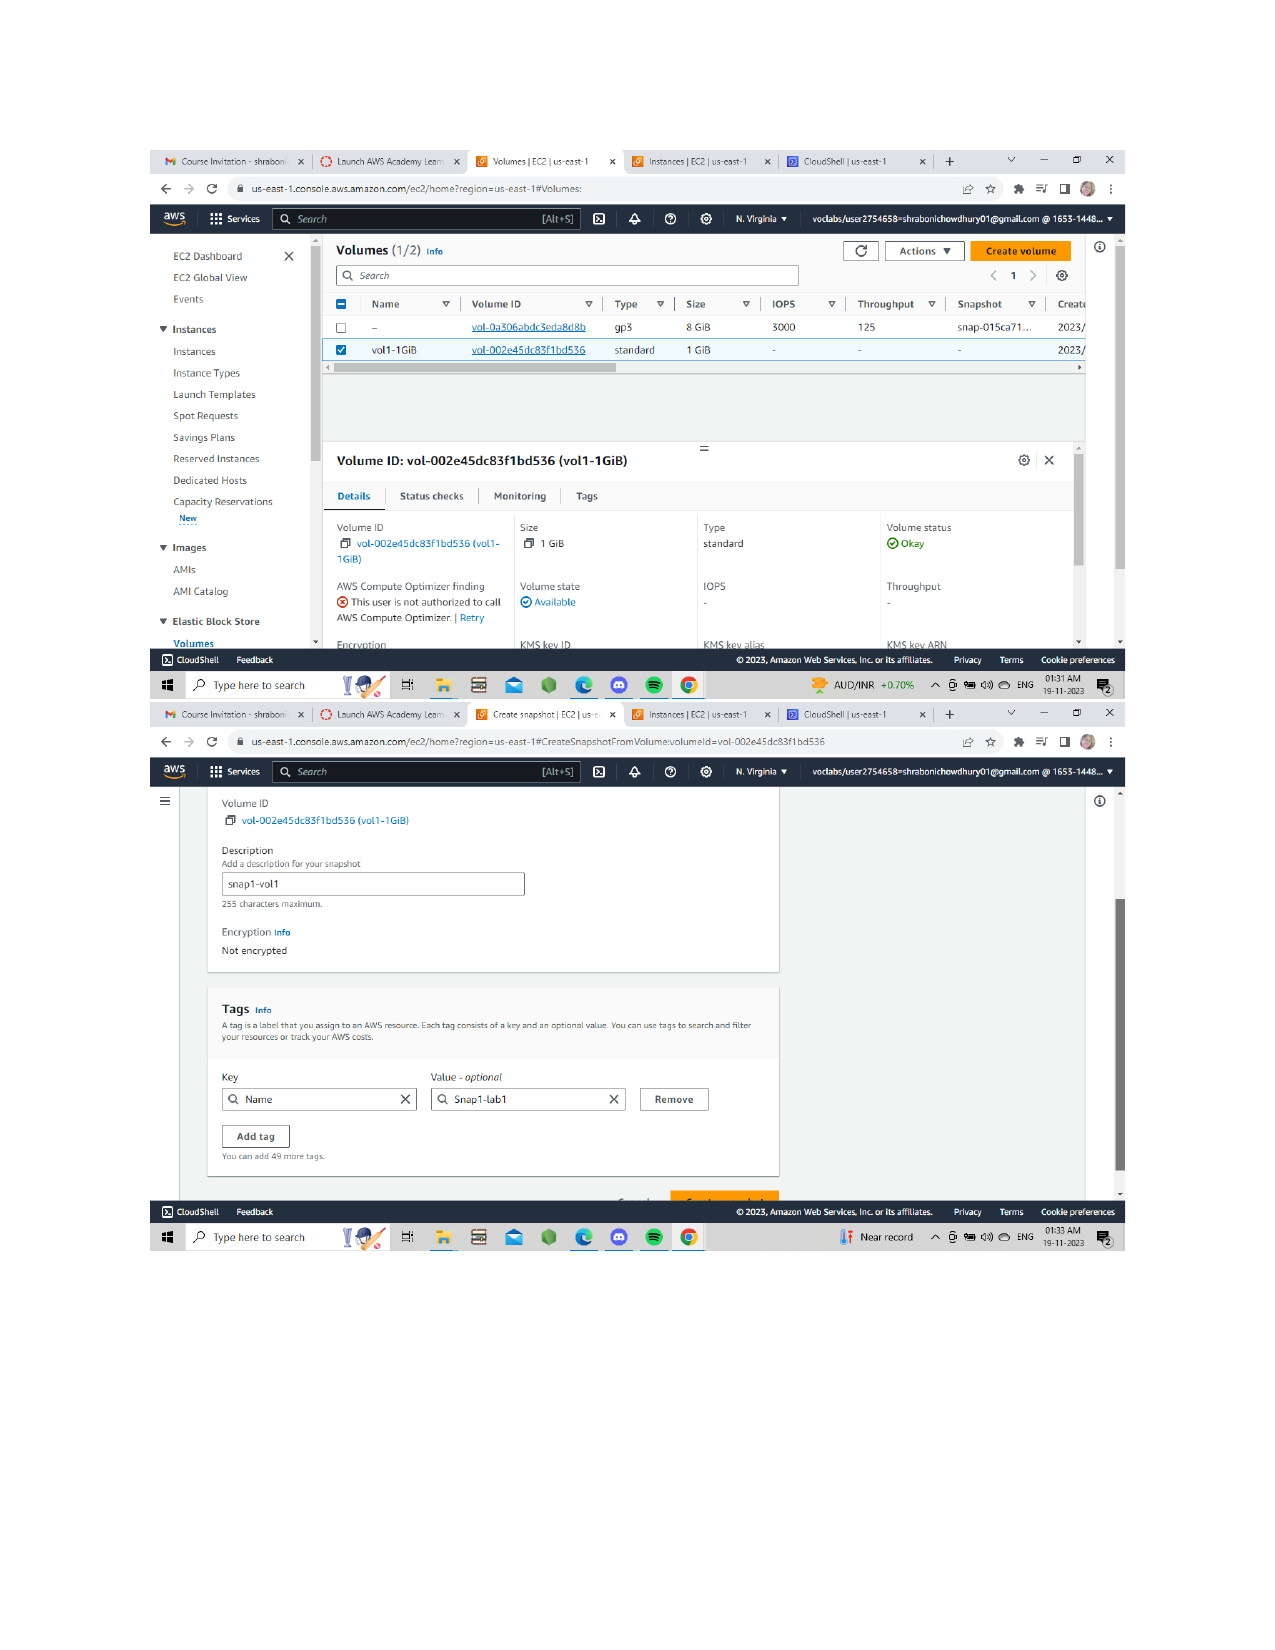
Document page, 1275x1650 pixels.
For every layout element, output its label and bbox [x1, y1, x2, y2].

picture [150, 702, 1125, 1251]
picture [150, 150, 1125, 699]
